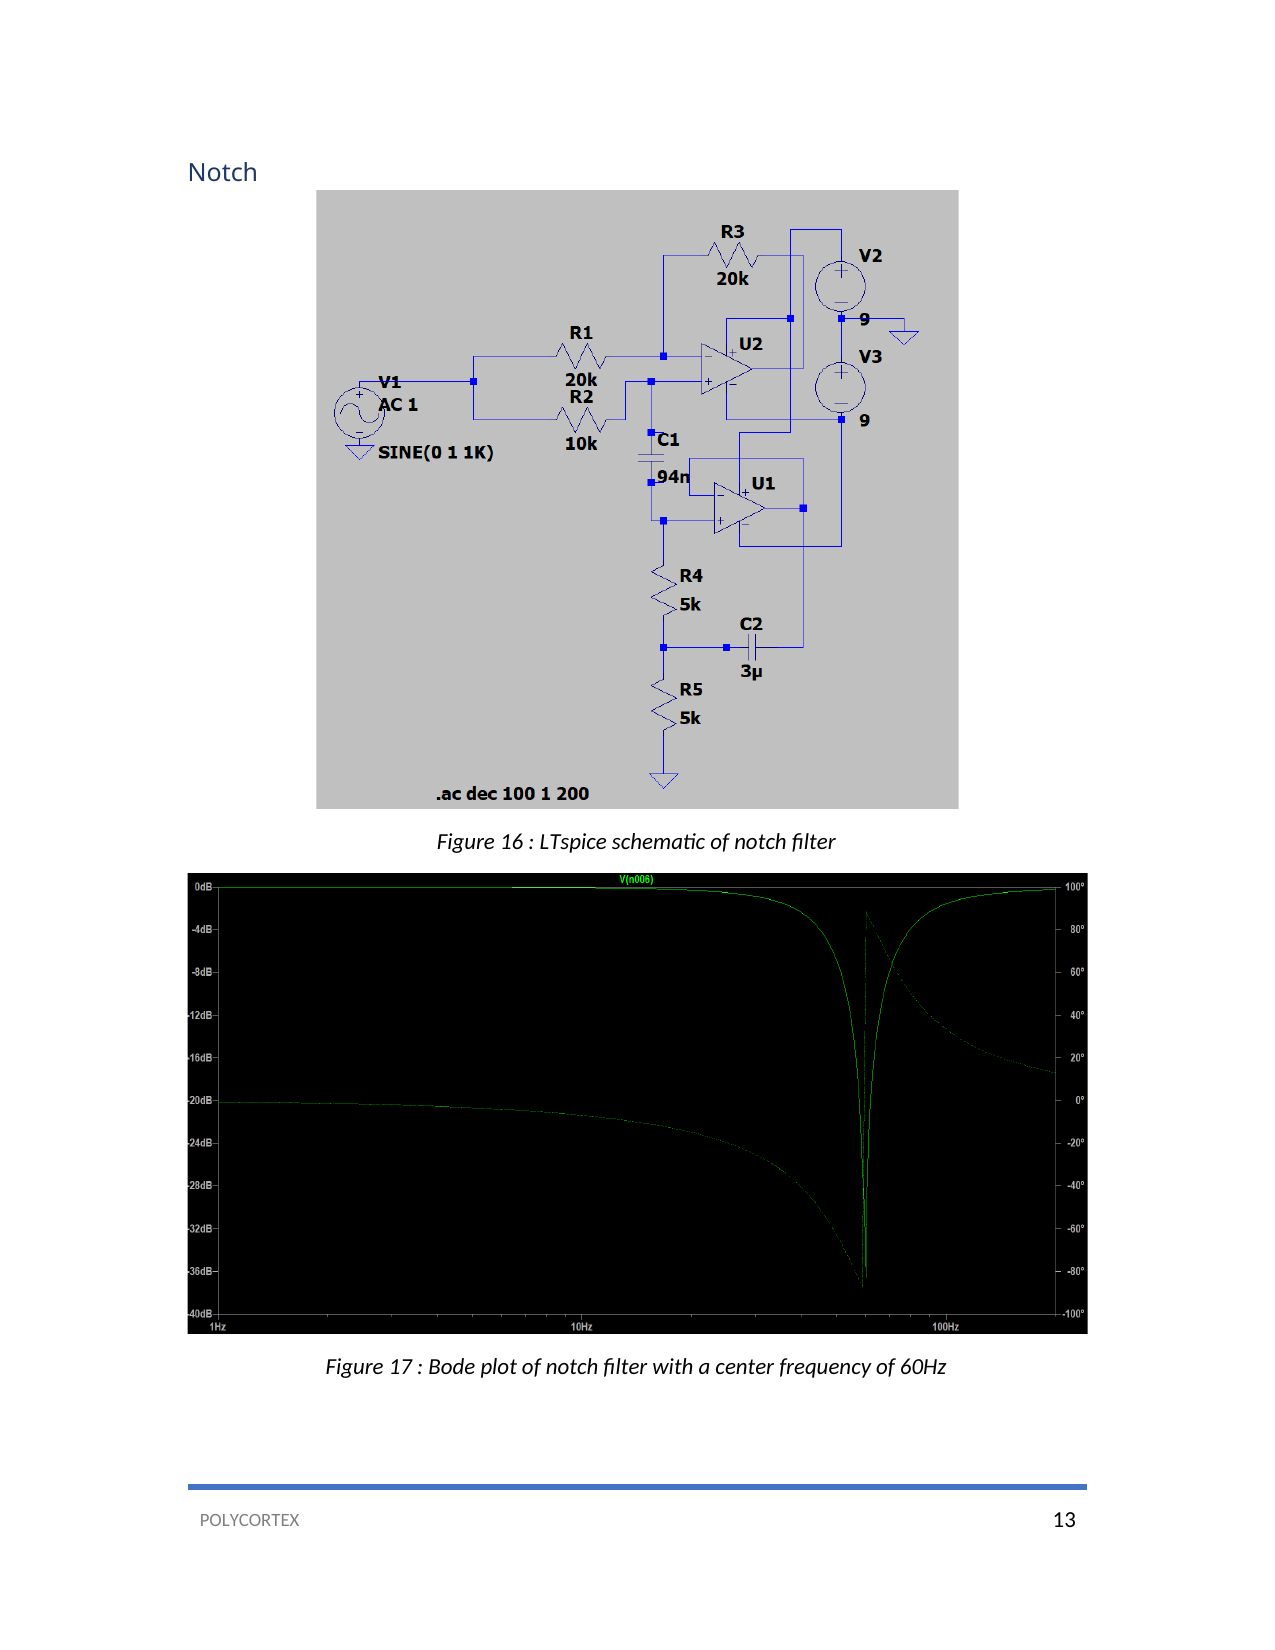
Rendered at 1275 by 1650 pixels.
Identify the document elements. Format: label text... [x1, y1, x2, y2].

text Figure 16 : LTspice schematic of notch filter [187, 827, 1087, 855]
picture [316, 190, 959, 809]
subtitle Notch [187, 154, 1087, 188]
text Figure 17 : Bode plot of notch filter with a center frequency of 60Hz [187, 1352, 1087, 1380]
picture [187, 873, 1088, 1334]
